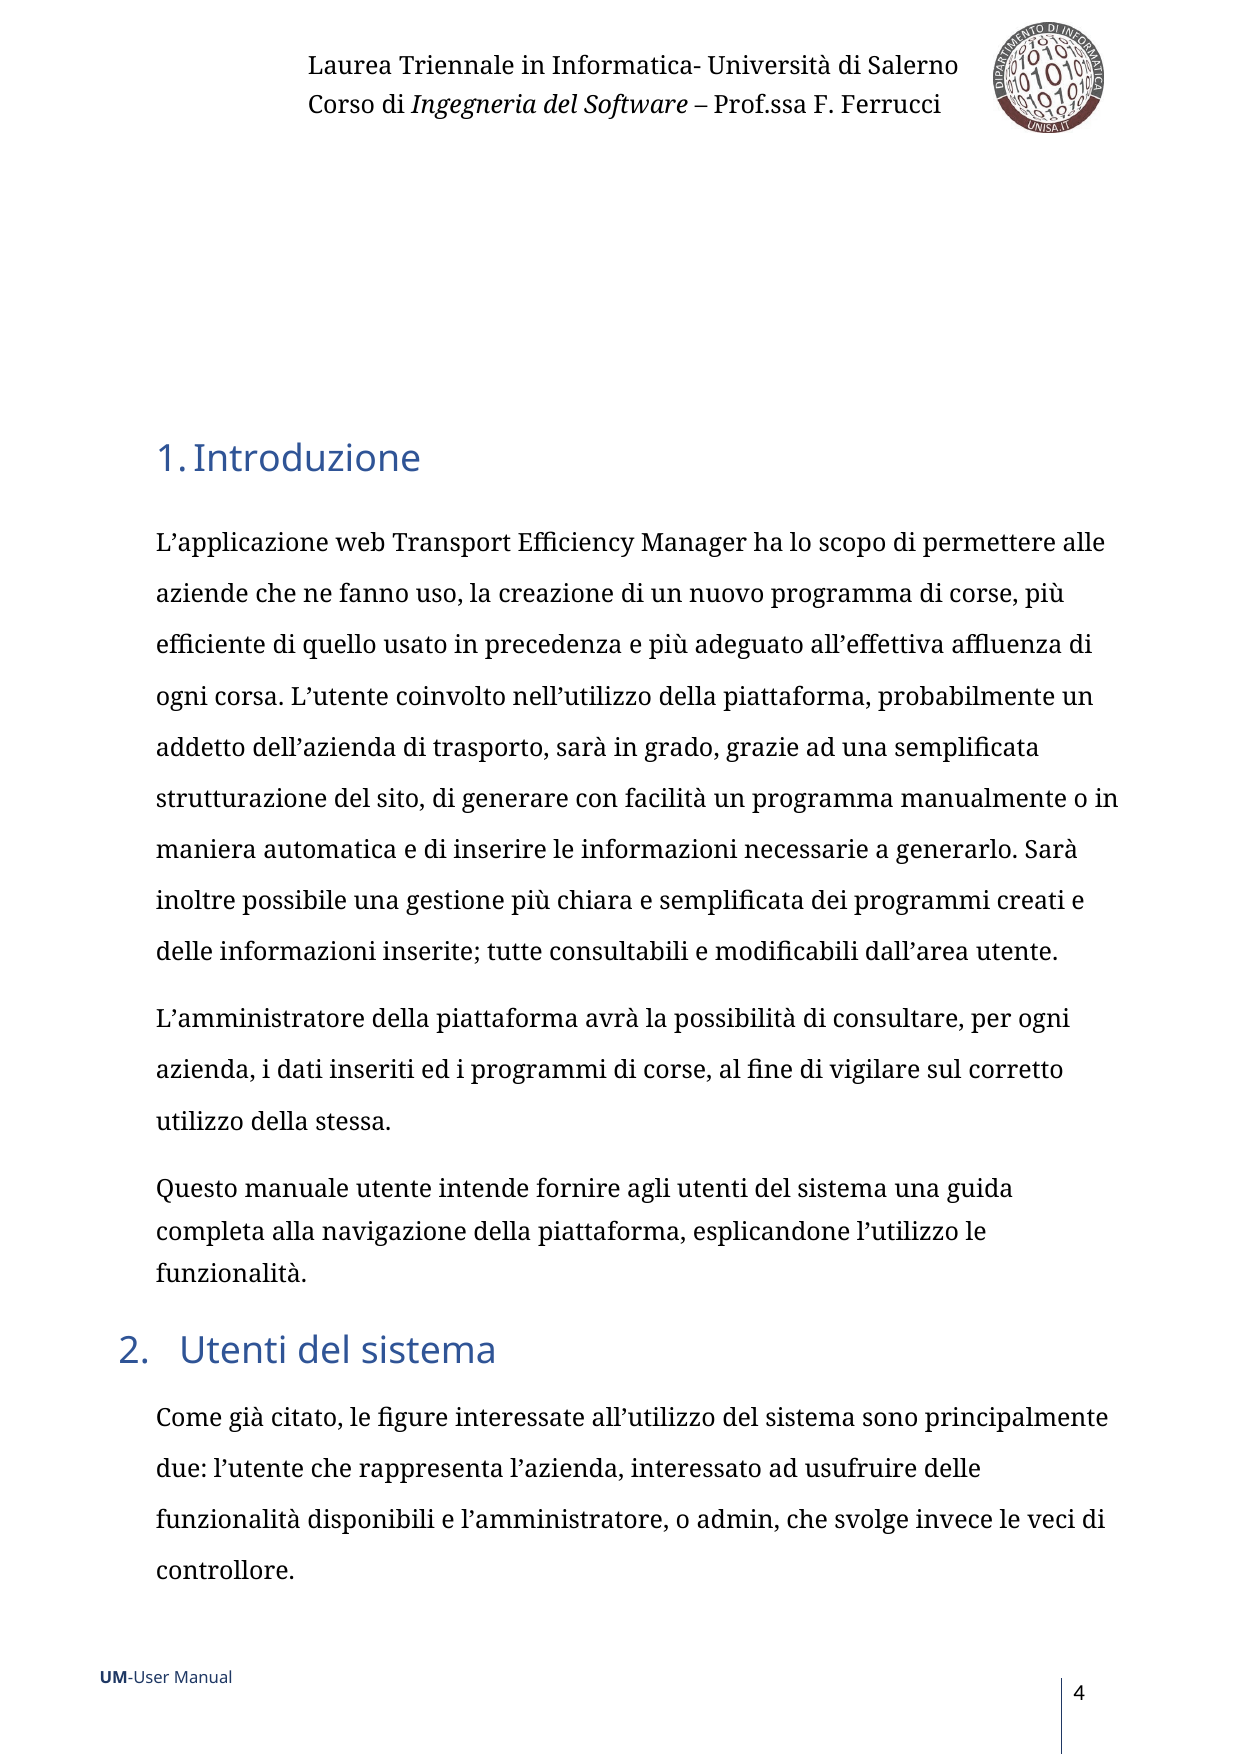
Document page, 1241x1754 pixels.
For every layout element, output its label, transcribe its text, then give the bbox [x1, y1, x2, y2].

text L’applicazione web Transport Efficiency Manager ha lo scopo di permettere alle aziende che ne fanno uso, la creazione di un nuovo programma di corse, più efficiente di quello usato in precedenza e più adeguato all’effettiva affluenza di ogni corsa. L’utente coinvolto nell’utilizzo della piattaforma, probabilmente un addetto dell’azienda di trasporto, sarà in grado, grazie ad una semplificata strutturazione del sito, di generare con facilità un programma manualmente o in maniera automatica e di inserire le informazioni necessarie a generarlo. Sarà inoltre possibile una gestione più chiara e semplificata dei programmi creati e delle informazioni inserite; tutte consultabili e modificabili dall’area utente. [156, 525, 1122, 967]
text Questo manuale utente intende fornire agli utenti del sistema una guida completa alla navigazione della piattaforma, esplicandone l’utilizzo le funzionalità. [156, 1171, 1122, 1290]
text L’amministratore della piattaforma avrà la possibilità di consultare, per ogni azienda, i dati inseriti ed i programmi di corse, al fine di vigilare sul corretto utilizzo della stessa. [156, 1001, 1122, 1137]
subtitle 2. Utenti del sistema [118, 1323, 1122, 1374]
list Introduzione [156, 432, 1122, 483]
text Come già citato, le figure interessate all’utilizzo del sistema sono principalmente due: l’utente che rappresenta l’azienda, interessato ad usufruire delle funzionalità disponibili e l’amministratore, o admin, che svolge invece le veci di controllore. [156, 1400, 1122, 1587]
picture [993, 22, 1104, 133]
